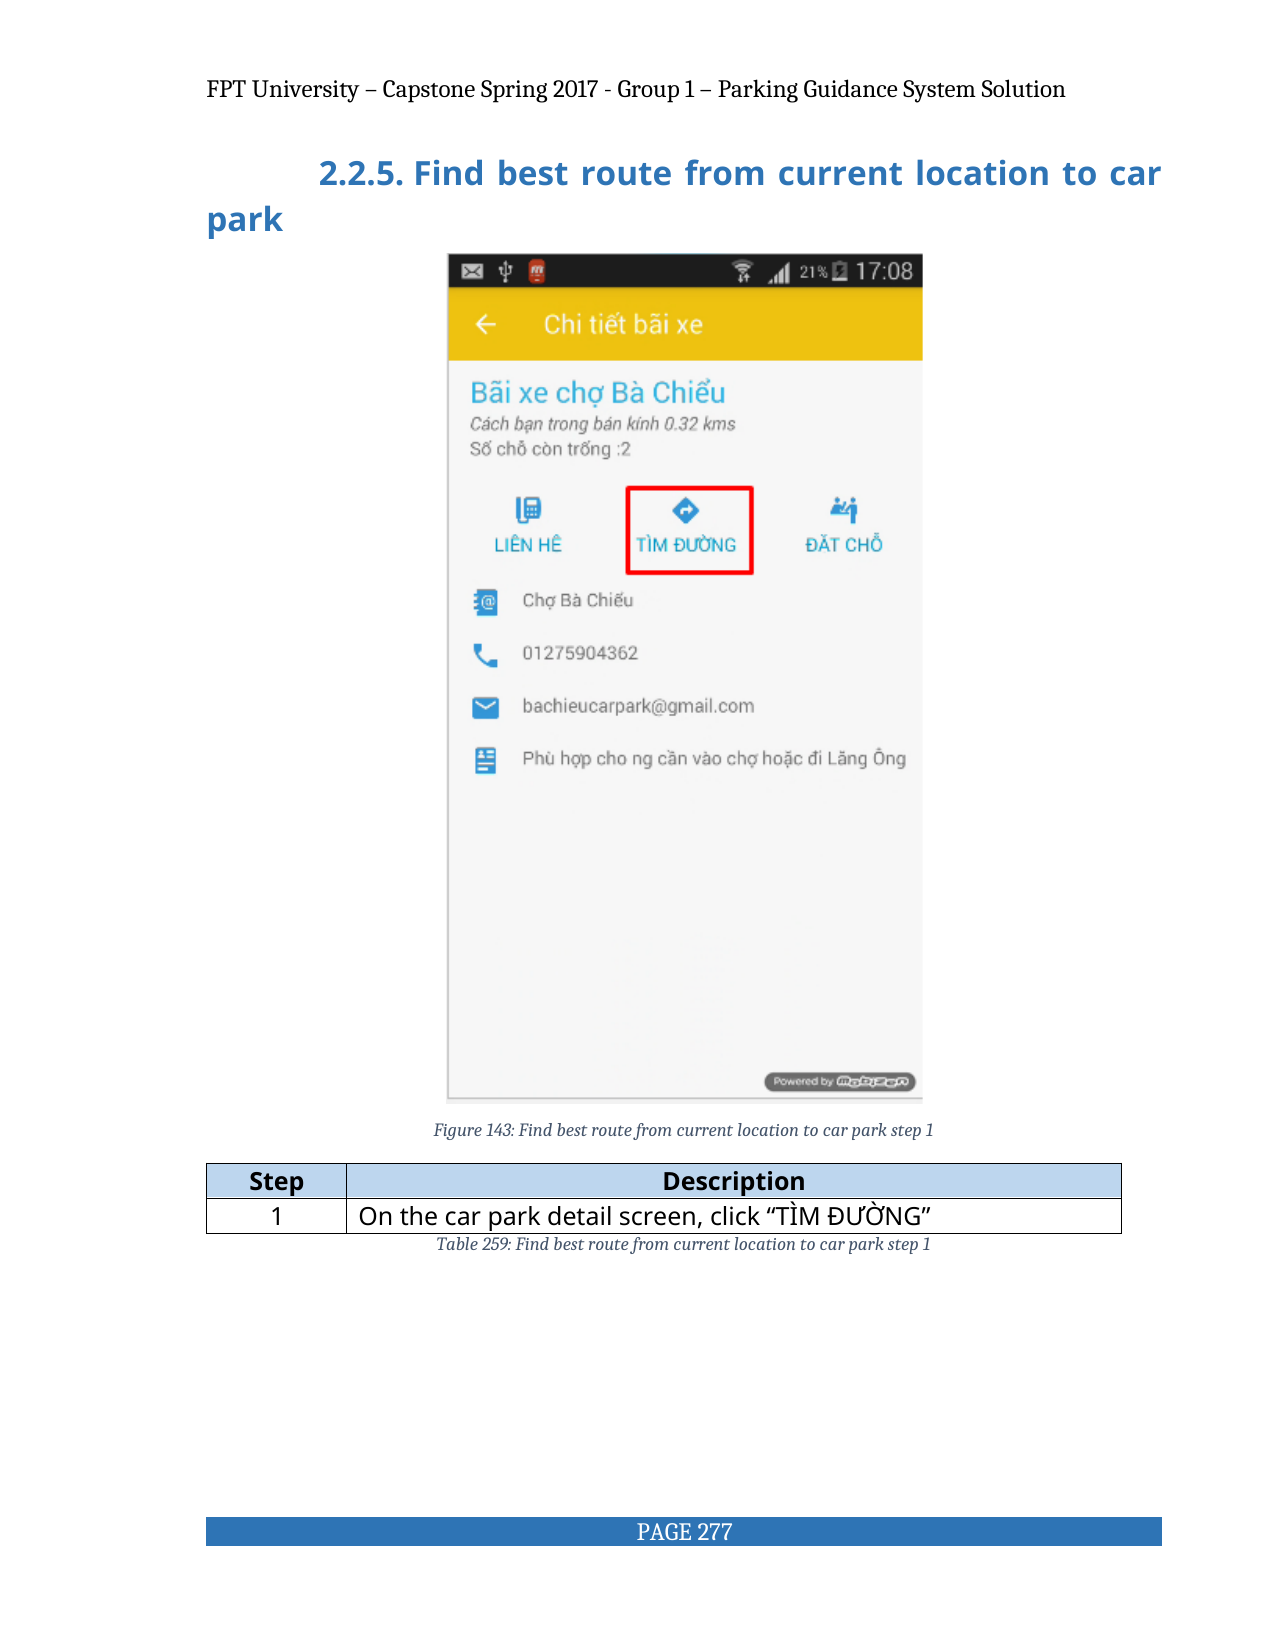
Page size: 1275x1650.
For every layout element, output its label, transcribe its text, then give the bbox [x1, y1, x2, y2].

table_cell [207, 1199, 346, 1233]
subtitle Find best route from current location to car park [206, 150, 1162, 241]
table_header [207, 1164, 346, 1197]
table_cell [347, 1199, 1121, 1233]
picture [446, 253, 923, 1104]
text Figure 143: Find best route from current location to car park step 1 [206, 1120, 1162, 1142]
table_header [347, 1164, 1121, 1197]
text Table 259: Find best route from current location to car park step 1 [206, 1234, 1162, 1255]
